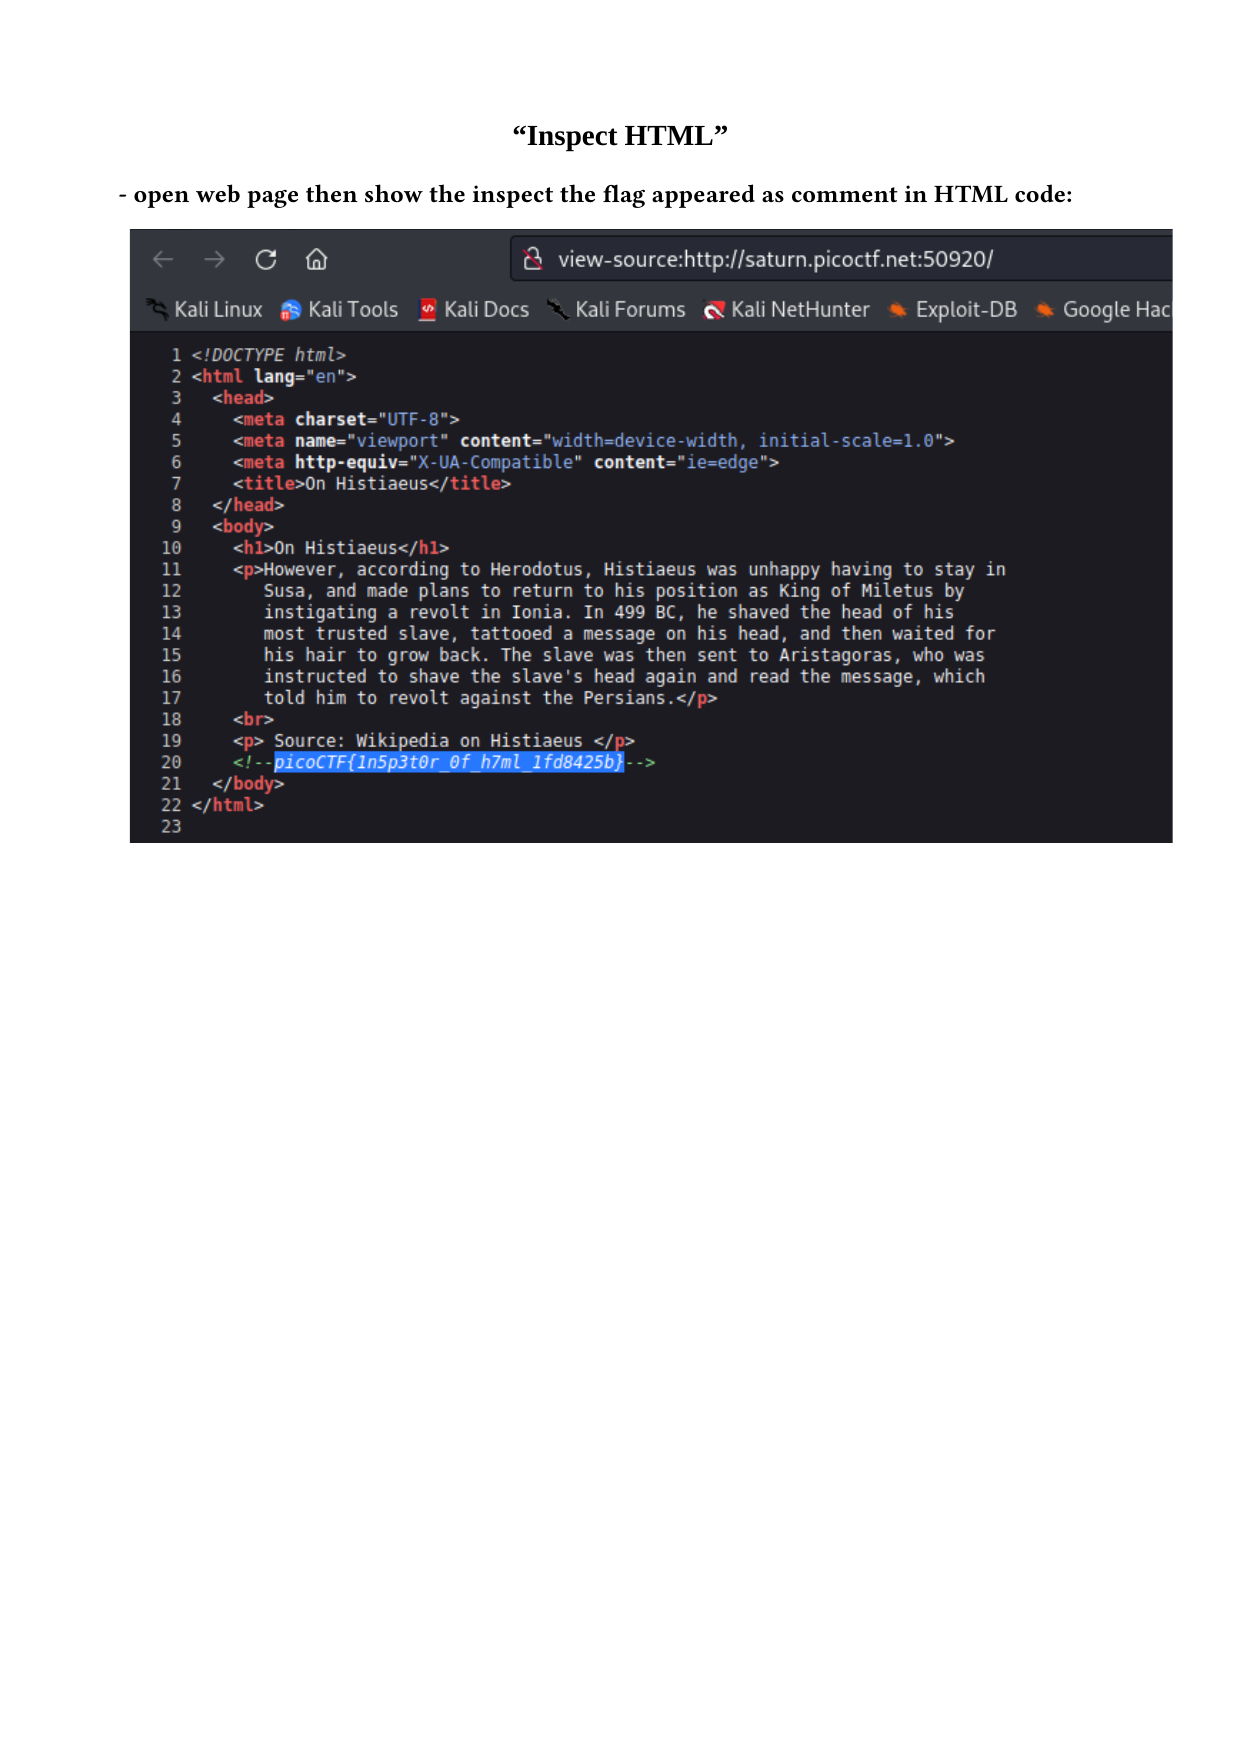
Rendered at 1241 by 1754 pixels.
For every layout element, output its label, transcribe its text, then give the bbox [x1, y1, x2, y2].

text “Inspect HTML” [118, 118, 1122, 152]
picture [129, 229, 1173, 843]
text - open web page then show the inspect the flag appeared as comment in HTML code: [118, 180, 1122, 209]
